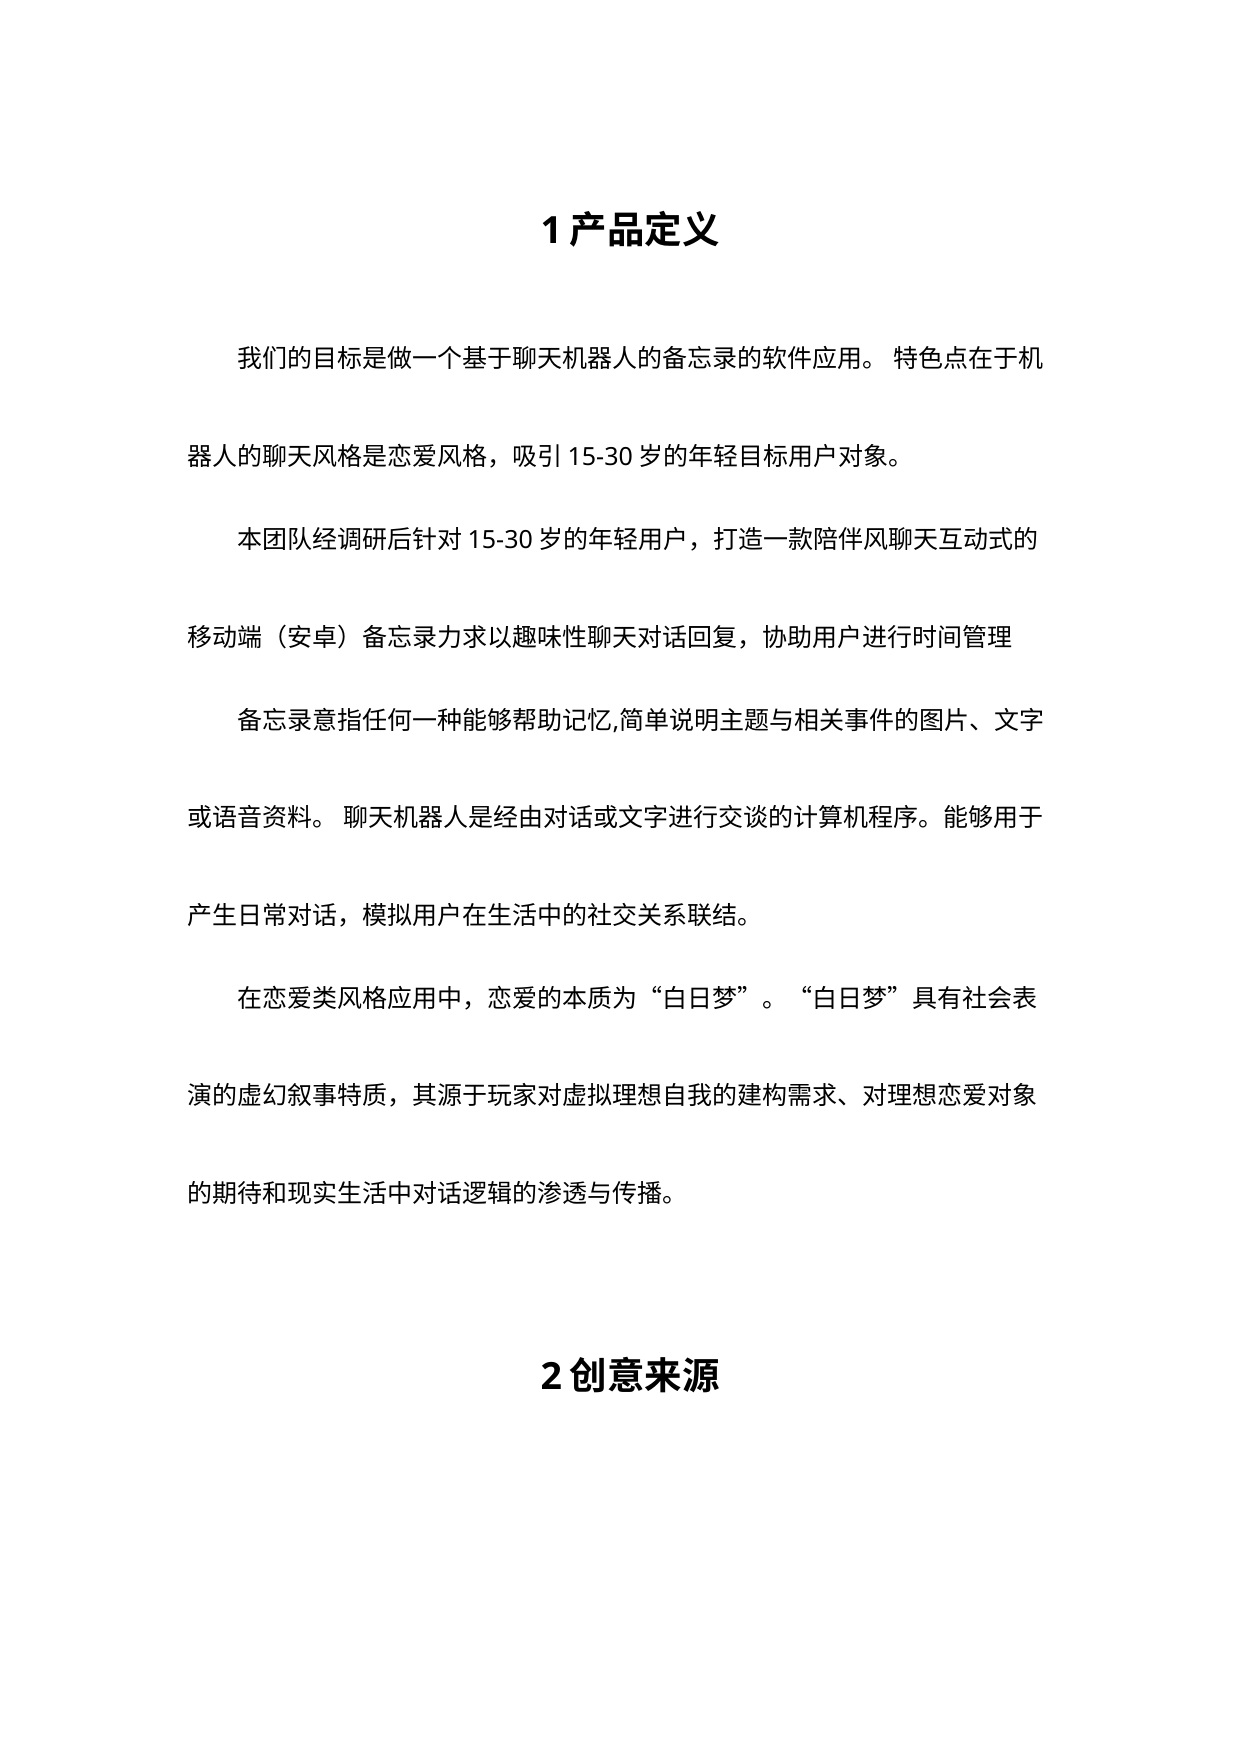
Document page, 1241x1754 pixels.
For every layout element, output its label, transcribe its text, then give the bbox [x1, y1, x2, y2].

text 我们的目标是做一个基于聊天机器人的备忘录的软件应用。 特色点在于机器人的聊天风格是恋爱风格，吸引15-30岁的年轻目标用户对象。 [187, 324, 1053, 487]
text 本团队经调研后针对15-30岁的年轻用户，打造一款陪伴风聊天互动式的移动端（安卓）备忘录力求以趣味性聊天对话回复，协助用户进行时间管理 [187, 505, 1053, 668]
text 1产品定义 [187, 194, 1053, 259]
text 备忘录意指任何一种能够帮助记忆,简单说明主题与相关事件的图片、文字或语音资料。 聊天机器人是经由对话或文字进行交谈的计算机程序。能够用于产生日常对话，模拟用户在生活中的社交关系联结。 [187, 686, 1053, 946]
text 在恋爱类风格应用中，恋爱的本质为“白日梦”。“白日梦”具有社会表演的虚幻叙事特质，其源于玩家对虚拟理想自我的建构需求、对理想恋爱对象的期待和现实生活中对话逻辑的渗透与传播。 [187, 964, 1053, 1224]
text 2创意来源 [187, 1341, 1053, 1406]
